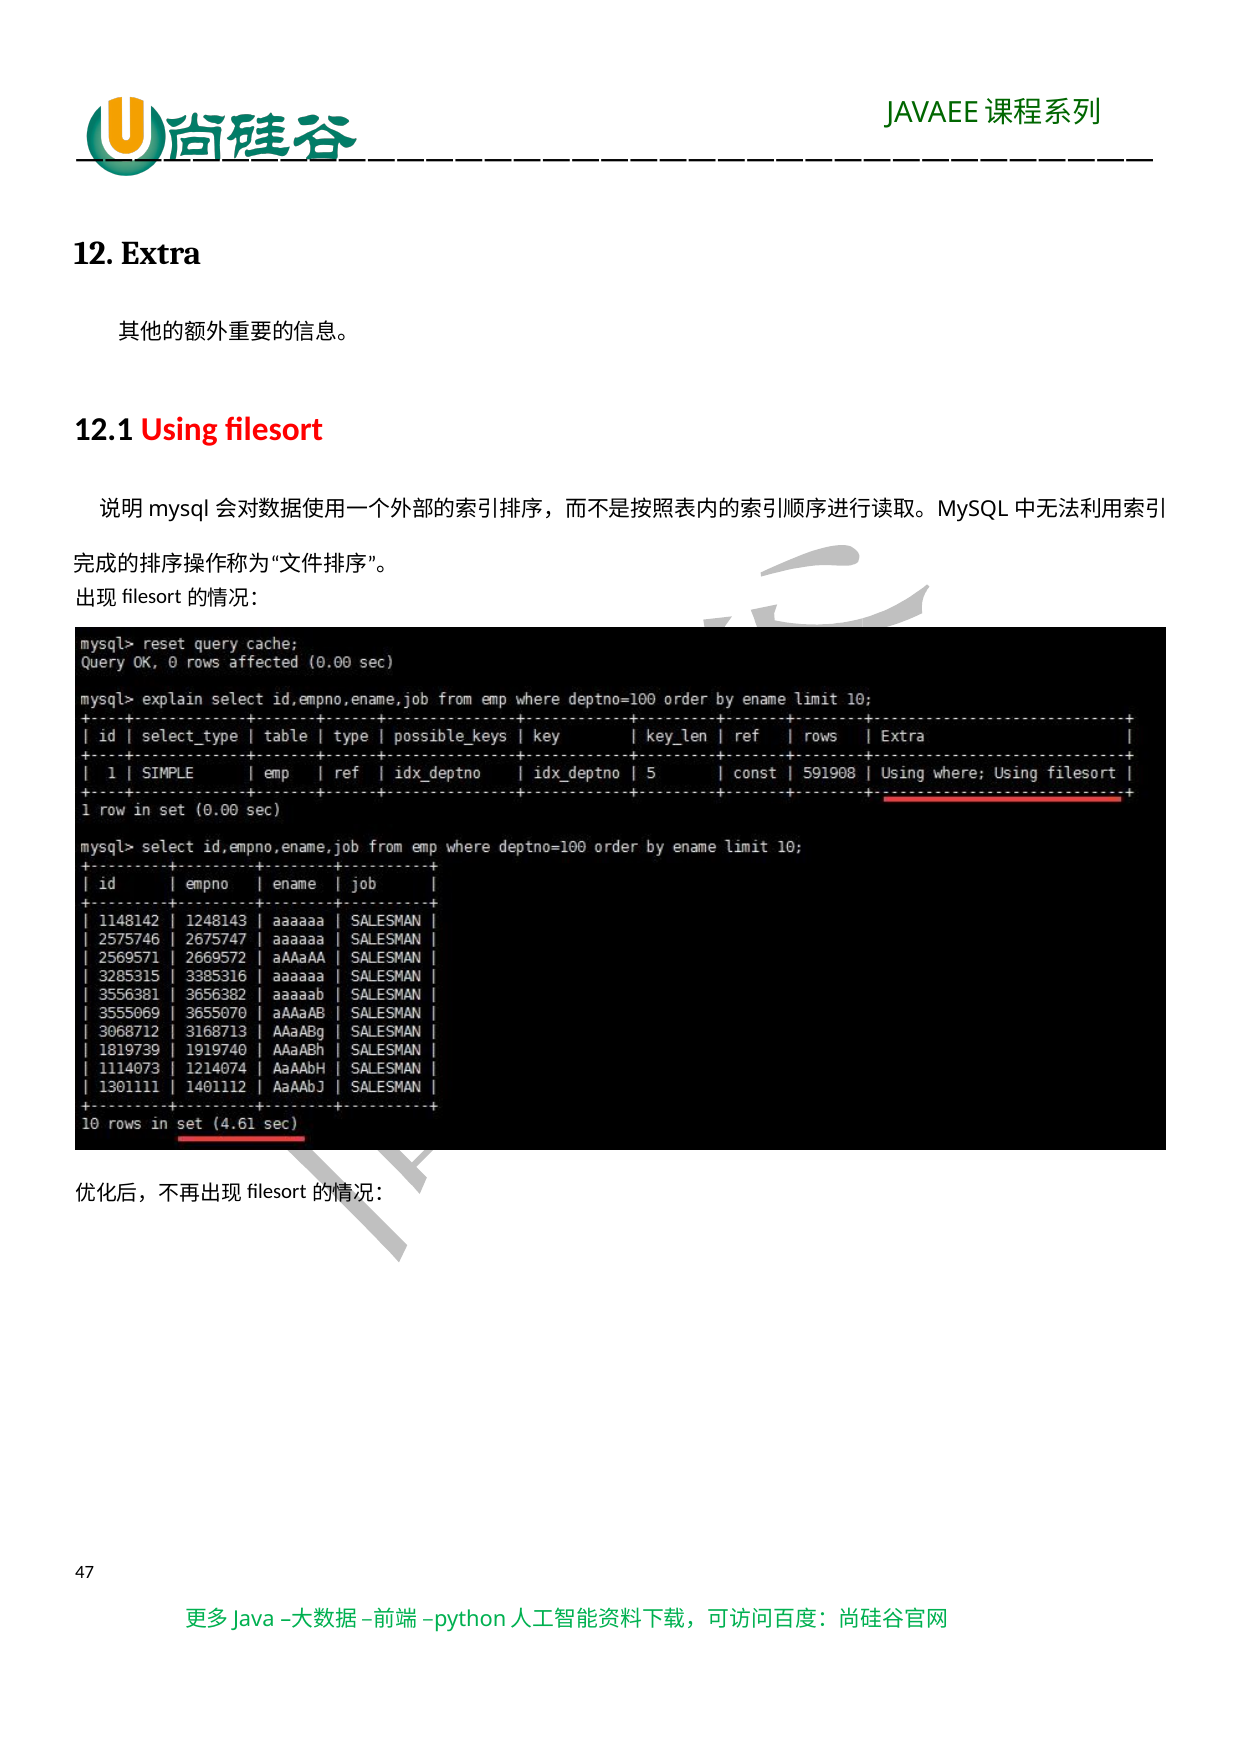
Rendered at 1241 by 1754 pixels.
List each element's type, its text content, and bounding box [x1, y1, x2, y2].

text 其他的额外重要的信息。 [119, 314, 1177, 346]
picture [75, 627, 1166, 1150]
text 完成的排序操作称为“文件排序”。 [73, 546, 1177, 577]
text 说明 mysql 会对数据使用一个外部的索引排序，而不是按照表内的索引顺序进行读取。MySQL 中无法利用索引 [75, 491, 1167, 523]
subtitle 12.1 Using filesort [73, 408, 1177, 449]
picture [75, 88, 363, 184]
subtitle 12. Extra [73, 234, 1177, 273]
